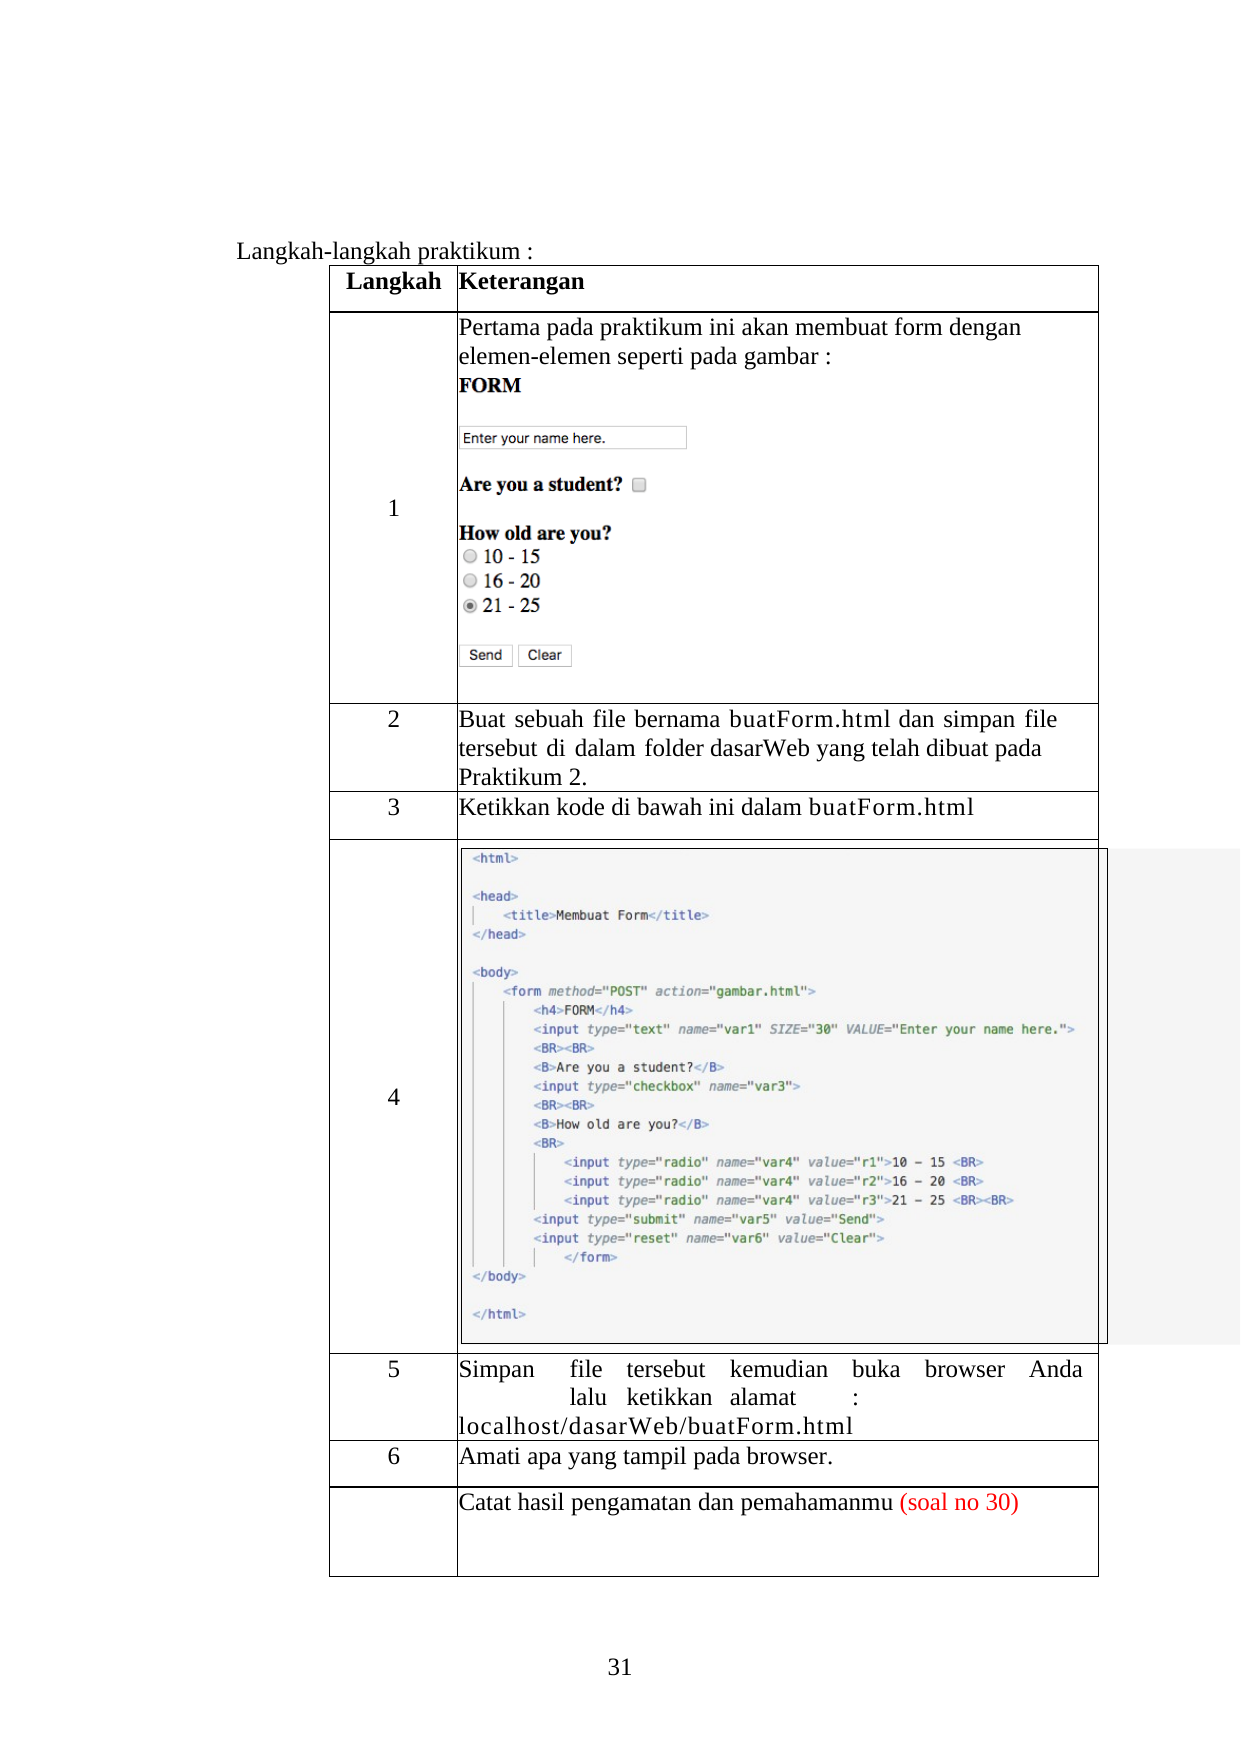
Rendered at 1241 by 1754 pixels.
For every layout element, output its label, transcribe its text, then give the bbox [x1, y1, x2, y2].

table_cell Buat sebuah file bernama buatForm.html dan simpan file tersebut di dalam folder dasarWeb yang telah dibuat pada Praktikum 2. [458, 704, 1098, 791]
table_cell 6 [330, 1441, 457, 1486]
table_cell 4 [330, 840, 457, 1353]
table_cell 3 [330, 792, 457, 839]
picture [1099, 849, 1107, 1343]
table_cell 1 [330, 313, 457, 703]
table_cell 5 [330, 1354, 457, 1440]
table_cell 2 [330, 704, 457, 791]
text Langkah-langkah praktikum : [236, 236, 1063, 265]
table_cell 7 [330, 1488, 457, 1576]
picture [458, 377, 687, 667]
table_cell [458, 1488, 1098, 1576]
table_cell Amati apa yang tampil pada browser. [458, 1441, 1098, 1486]
table_cell Simpan file tersebut kemudian buka browser Anda lalu ketikkan alamat : localhost/dasarWeb/buatForm.html [458, 1354, 1098, 1440]
table_header Keterangan [458, 266, 1098, 311]
table_cell Pertama pada praktikum ini akan membuat form dengan elemen-elemen seperti pada gambar : [458, 313, 1098, 703]
table_cell [458, 840, 1098, 1353]
table_header Langkah [330, 266, 457, 311]
table_cell Ketikkan kode di bawah ini dalam buatForm.html [458, 792, 1098, 839]
